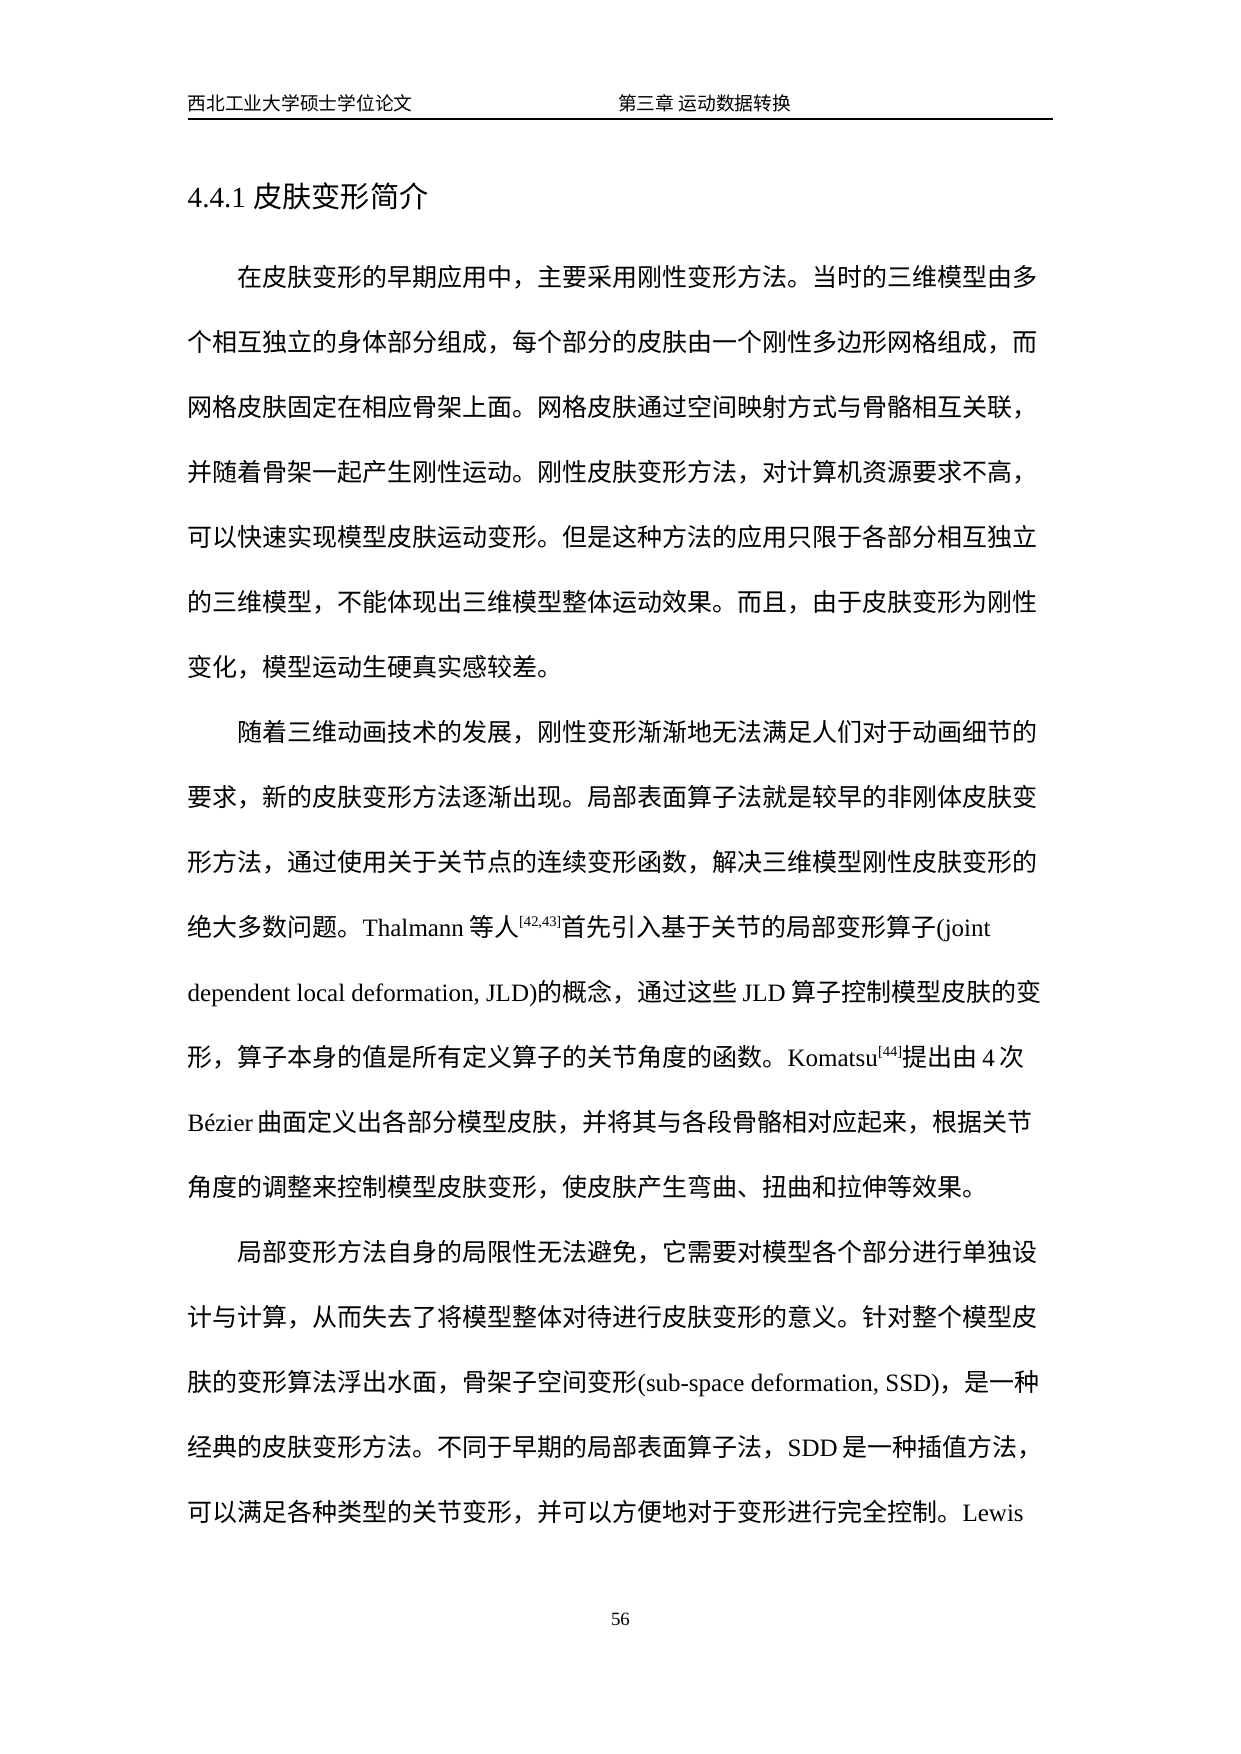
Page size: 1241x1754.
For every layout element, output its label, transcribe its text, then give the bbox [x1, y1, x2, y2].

text 在皮肤变形的早期应用中，主要采用刚性变形方法。当时的三维模型由多个相互独立的身体部分组成，每个部分的皮肤由一个刚性多边形网格组成，而网格皮肤固定在相应骨架上面。网格皮肤通过空间映射方式与骨骼相互关联，并随着骨架一起产生刚性运动。刚性皮肤变形方法，对计算机资源要求不高，可以快速实现模型皮肤运动变形。但是这种方法的应用只限于各部分相互独立的三维模型，不能体现出三维模型整体运动效果。而且，由于皮肤变形为刚性变化，模型运动生硬真实感较差。 [187, 243, 1053, 698]
subtitle 4.4.1 皮肤变形简介 [187, 162, 1053, 227]
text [187, 1218, 1053, 1543]
text 随着三维动画技术的发展，刚性变形渐渐地无法满足人们对于动画细节的要求，新的皮肤变形方法逐渐出现。局部表面算子法就是较早的非刚体皮肤变形方法，通过使用关于关节点的连续变形函数，解决三维模型刚性皮肤变形的绝大多数问题。Thalmann等人[42,43]首先引入基于关节的局部变形算子(joint dependent local deformation, JLD)的概念，通过这些JLD 算子控制模型皮肤的变形，算子本身的值是所有定义算子的关节角度的函数。Komatsu[44]提出由4次Bézier曲面定义出各部分模型皮肤，并将其与各段骨骼相对应起来，根据关节角度的调整来控制模型皮肤变形，使皮肤产生弯曲、扭曲和拉伸等效果。 [187, 698, 1053, 1218]
